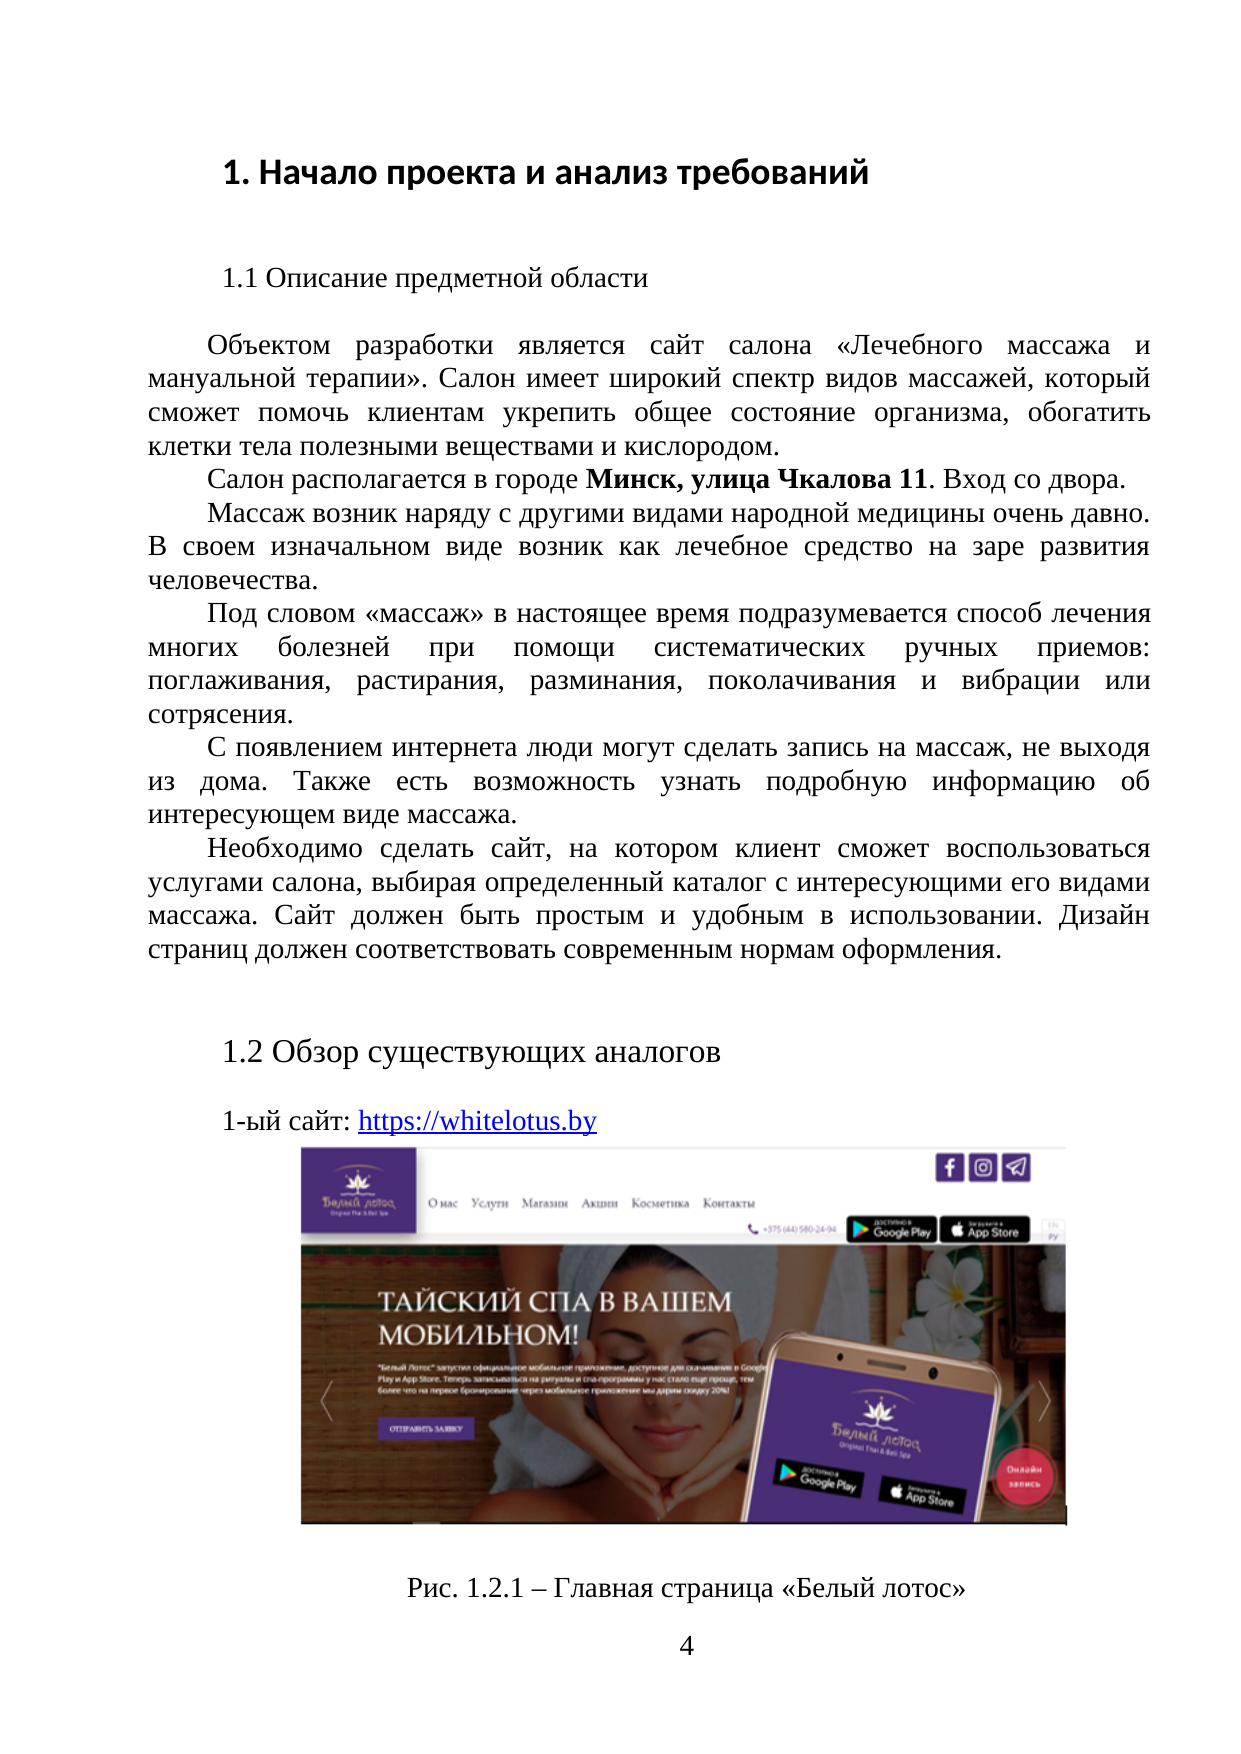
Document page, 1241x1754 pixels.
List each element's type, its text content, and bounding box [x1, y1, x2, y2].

text Салон располагается в городе Минск, улица Чкалова 11. Вход со двора. [148, 461, 1152, 495]
text Объектом разработки является сайт салона «Лечебного массажа и мануальной терапии». Салон имеет широкий спектр видов массажей, который сможет помочь клиентам укрепить общее состояние организма, обогатить клетки тела полезными веществами и кислородом. [148, 327, 1152, 461]
text Массаж возник наряду с другими видами народной медицины очень давно. В своем изначальном виде возник как лечебное средство на заре развития человечества. [148, 495, 1152, 595]
text 1.2 Обзор существующих аналогов [148, 1031, 1152, 1070]
text Рис. 1.2.1 – Главная страница «Белый лотос» [148, 1570, 1152, 1603]
text 1-ый сайт: https://whitelotus.by [148, 1103, 1152, 1137]
text Под словом «массаж» в настоящее время подразумевается способ лечения многих болезней при помощи систематических ручных приемов: поглаживания, растирания, разминания, поколачивания и вибрации или сотрясения. [148, 595, 1152, 729]
list Начало проекта и анализ требований [222, 148, 1152, 194]
text 1.1 Описание предметной области [148, 260, 1152, 293]
picture [293, 1136, 1080, 1537]
text С появлением интернета люди могут сделать запись на массаж, не выходя из дома. Также есть возможность узнать подробную информацию об интересующем виде массажа. [148, 729, 1152, 830]
text Необходимо сделать сайт, на котором клиент сможет воспользоваться услугами салона, выбирая определенный каталог с интересующими его видами массажа. Сайт должен быть простым и удобным в использовании. Дизайн страниц должен соответствовать современным нормам оформления. [148, 830, 1152, 964]
